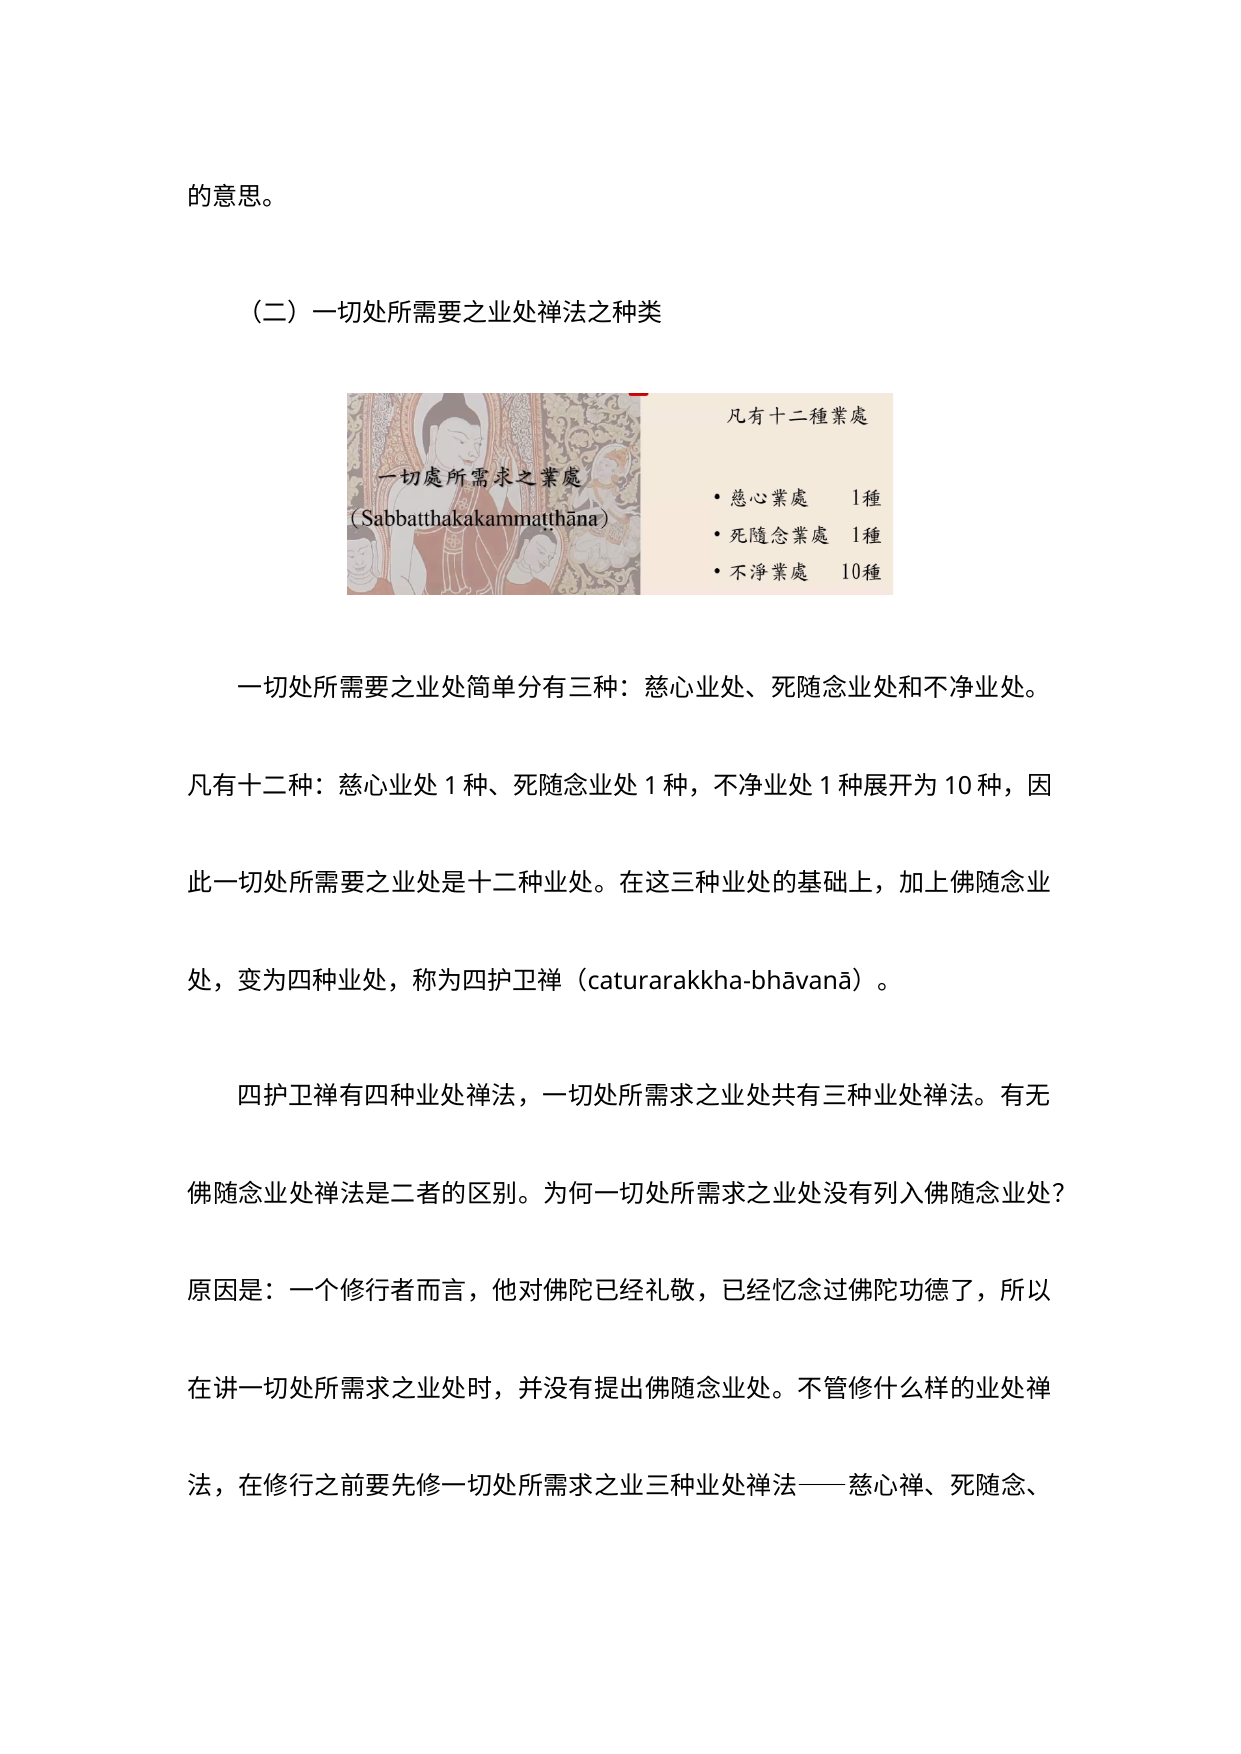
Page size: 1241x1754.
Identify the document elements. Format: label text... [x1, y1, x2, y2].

text （二）一切处所需要之业处禅法之种类 [187, 278, 1053, 343]
text 一切处所需要之业处简单分有三种：慈心业处、死随念业处和不净业处。凡有十二种：慈心业处1种、死随念业处1种，不净业处1种展开为10种，因此一切处所需要之业处是十二种业处。在这三种业处的基础上，加上佛随念业处，变为四种业处，称为四护卫禅（caturarakkha-bhāvanā）。 [187, 653, 1053, 1011]
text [187, 162, 1053, 227]
picture [347, 393, 894, 595]
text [187, 1061, 1053, 1516]
